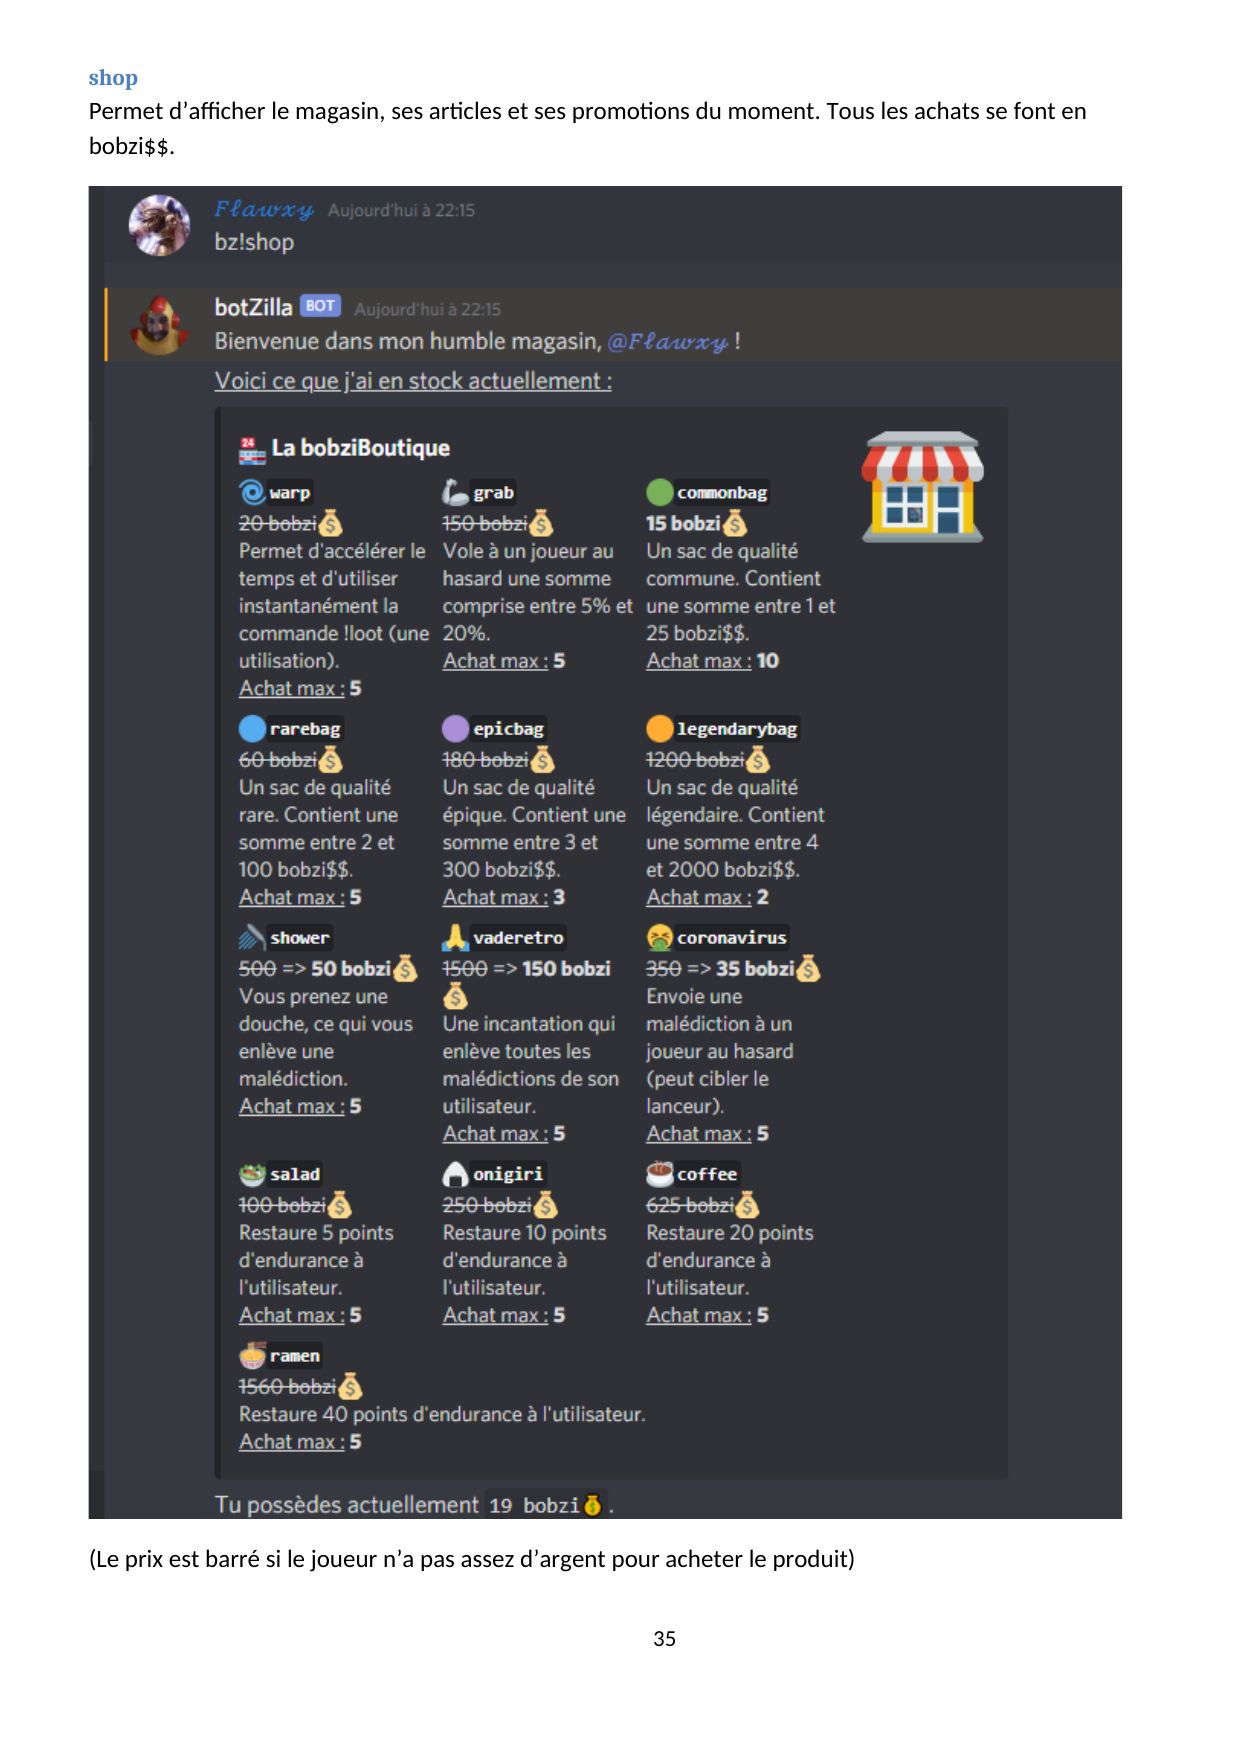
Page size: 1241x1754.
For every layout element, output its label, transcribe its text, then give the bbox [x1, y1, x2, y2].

picture [88, 186, 1123, 1519]
text (Le prix est barré si le joueur n’a pas assez d’argent pour acheter le produit) [88, 1543, 1122, 1574]
text Permet d’afficher le magasin, ses articles et ses promotions du moment. Tous les achats se font en bobzi$$. [88, 95, 1122, 161]
subtitle shop [88, 65, 1122, 92]
